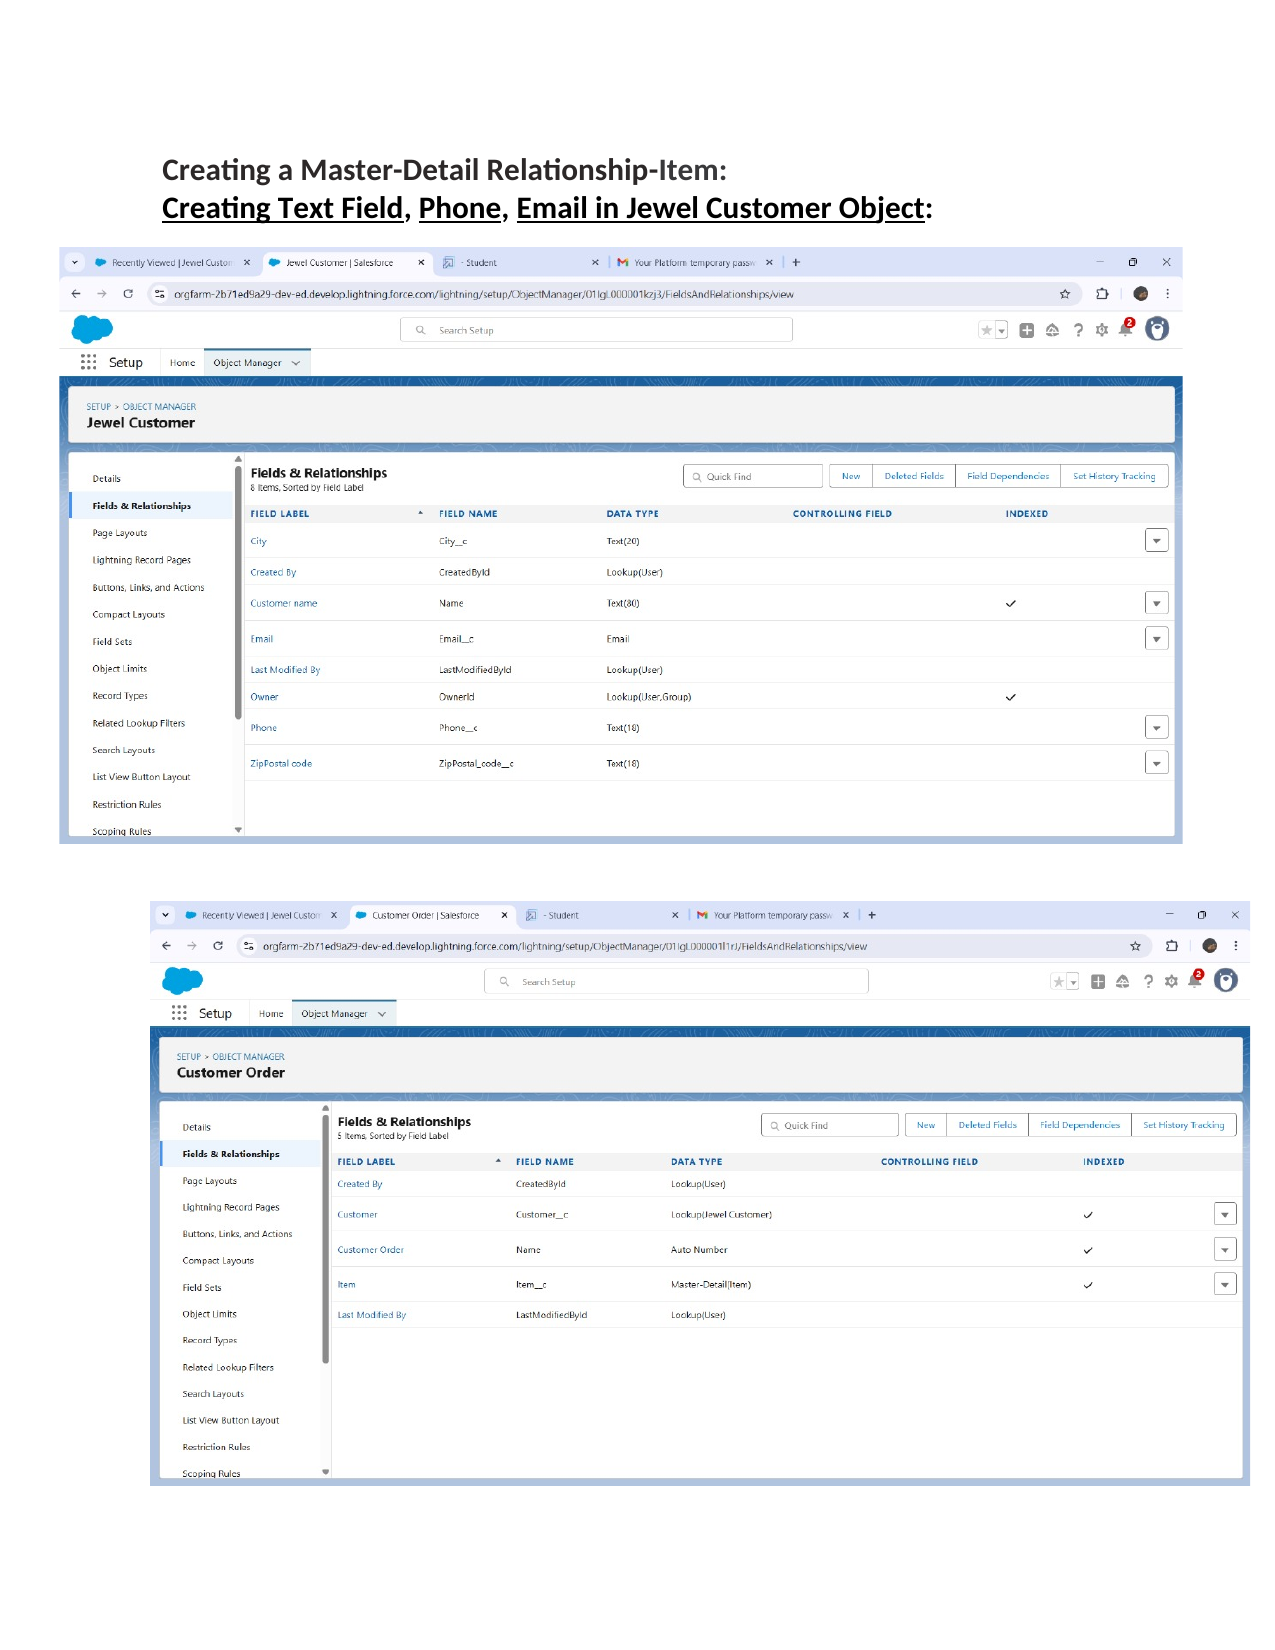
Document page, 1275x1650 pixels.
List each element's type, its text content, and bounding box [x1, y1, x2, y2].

picture [59, 247, 1183, 844]
text Creating Text Field, Phone, Email in Jewel Customer Object: [162, 1335, 1125, 1373]
text Creating a Master-Detail Relationship-Item: [162, 1297, 1125, 1335]
